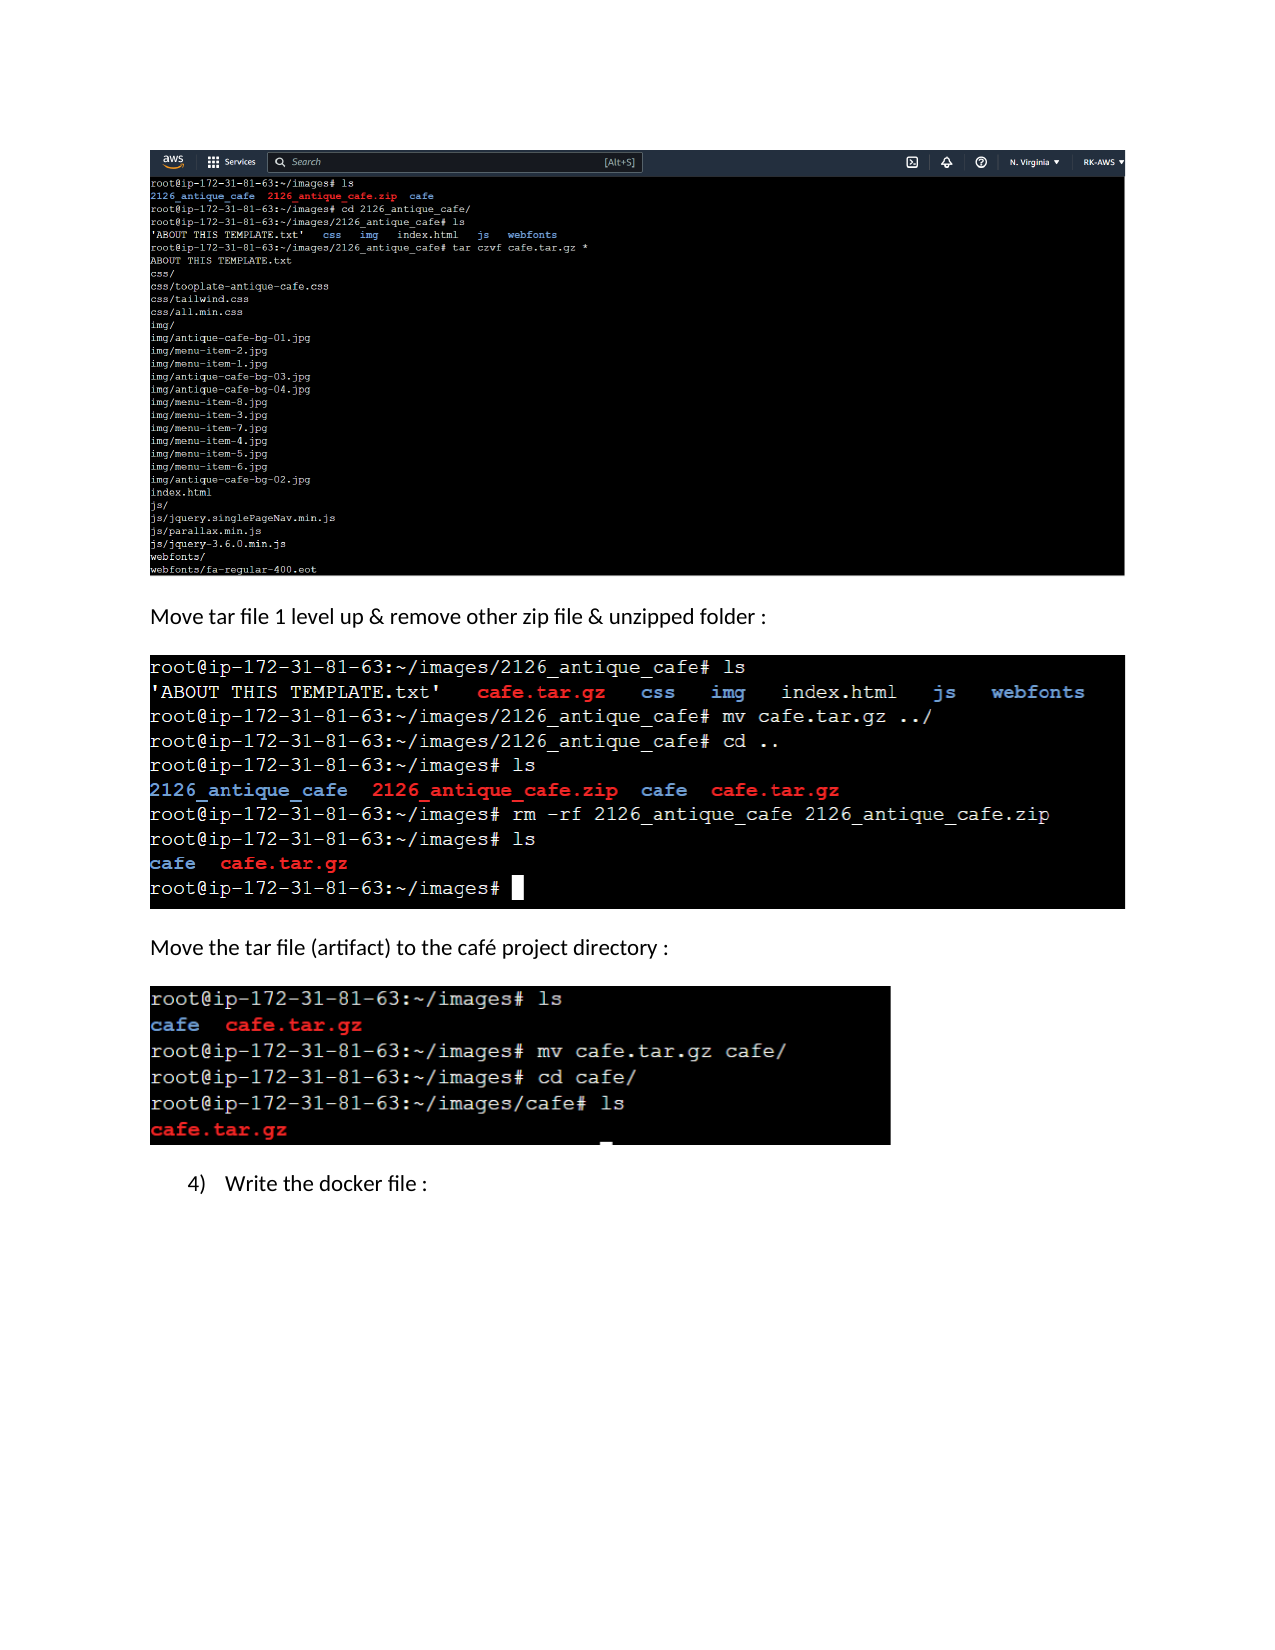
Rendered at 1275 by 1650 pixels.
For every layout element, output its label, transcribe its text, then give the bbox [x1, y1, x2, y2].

picture [150, 655, 1125, 909]
text Move tar file 1 level up & remove other zip file & unzipped folder : [150, 602, 1125, 630]
text Move the tar file (artifact) to the café project directory : [150, 933, 1125, 961]
picture [150, 986, 891, 1145]
list Write the docker file : [187, 1169, 1125, 1197]
picture [150, 150, 1125, 577]
